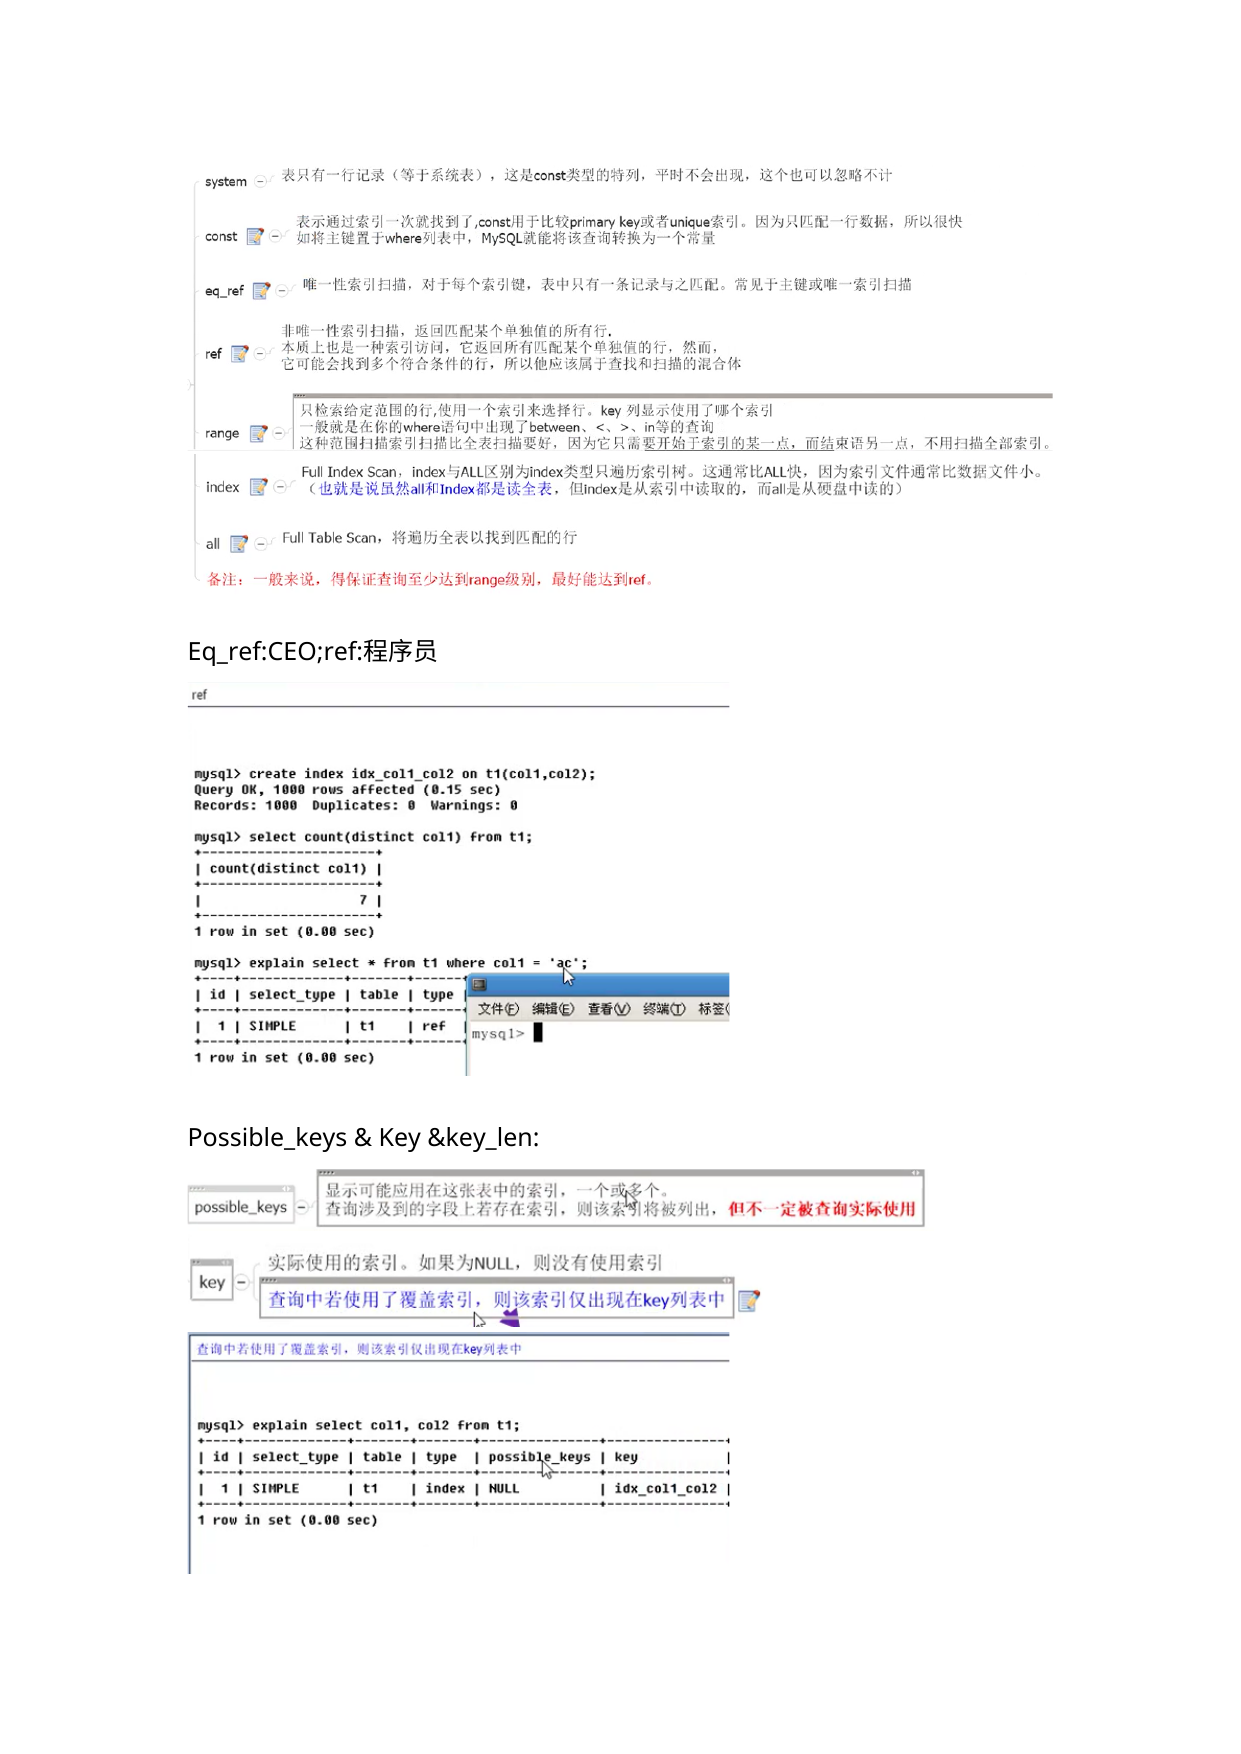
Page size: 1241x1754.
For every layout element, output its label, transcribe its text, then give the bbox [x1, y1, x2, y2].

picture [187, 1234, 782, 1327]
picture [187, 682, 730, 1076]
picture [187, 1332, 730, 1574]
picture [187, 454, 1053, 596]
text Eq_ref:CEO;ref:程序员 [187, 617, 1053, 682]
picture [187, 162, 1053, 451]
picture [187, 1169, 934, 1231]
text Possible_keys & Key &key_len: [187, 1104, 1053, 1169]
